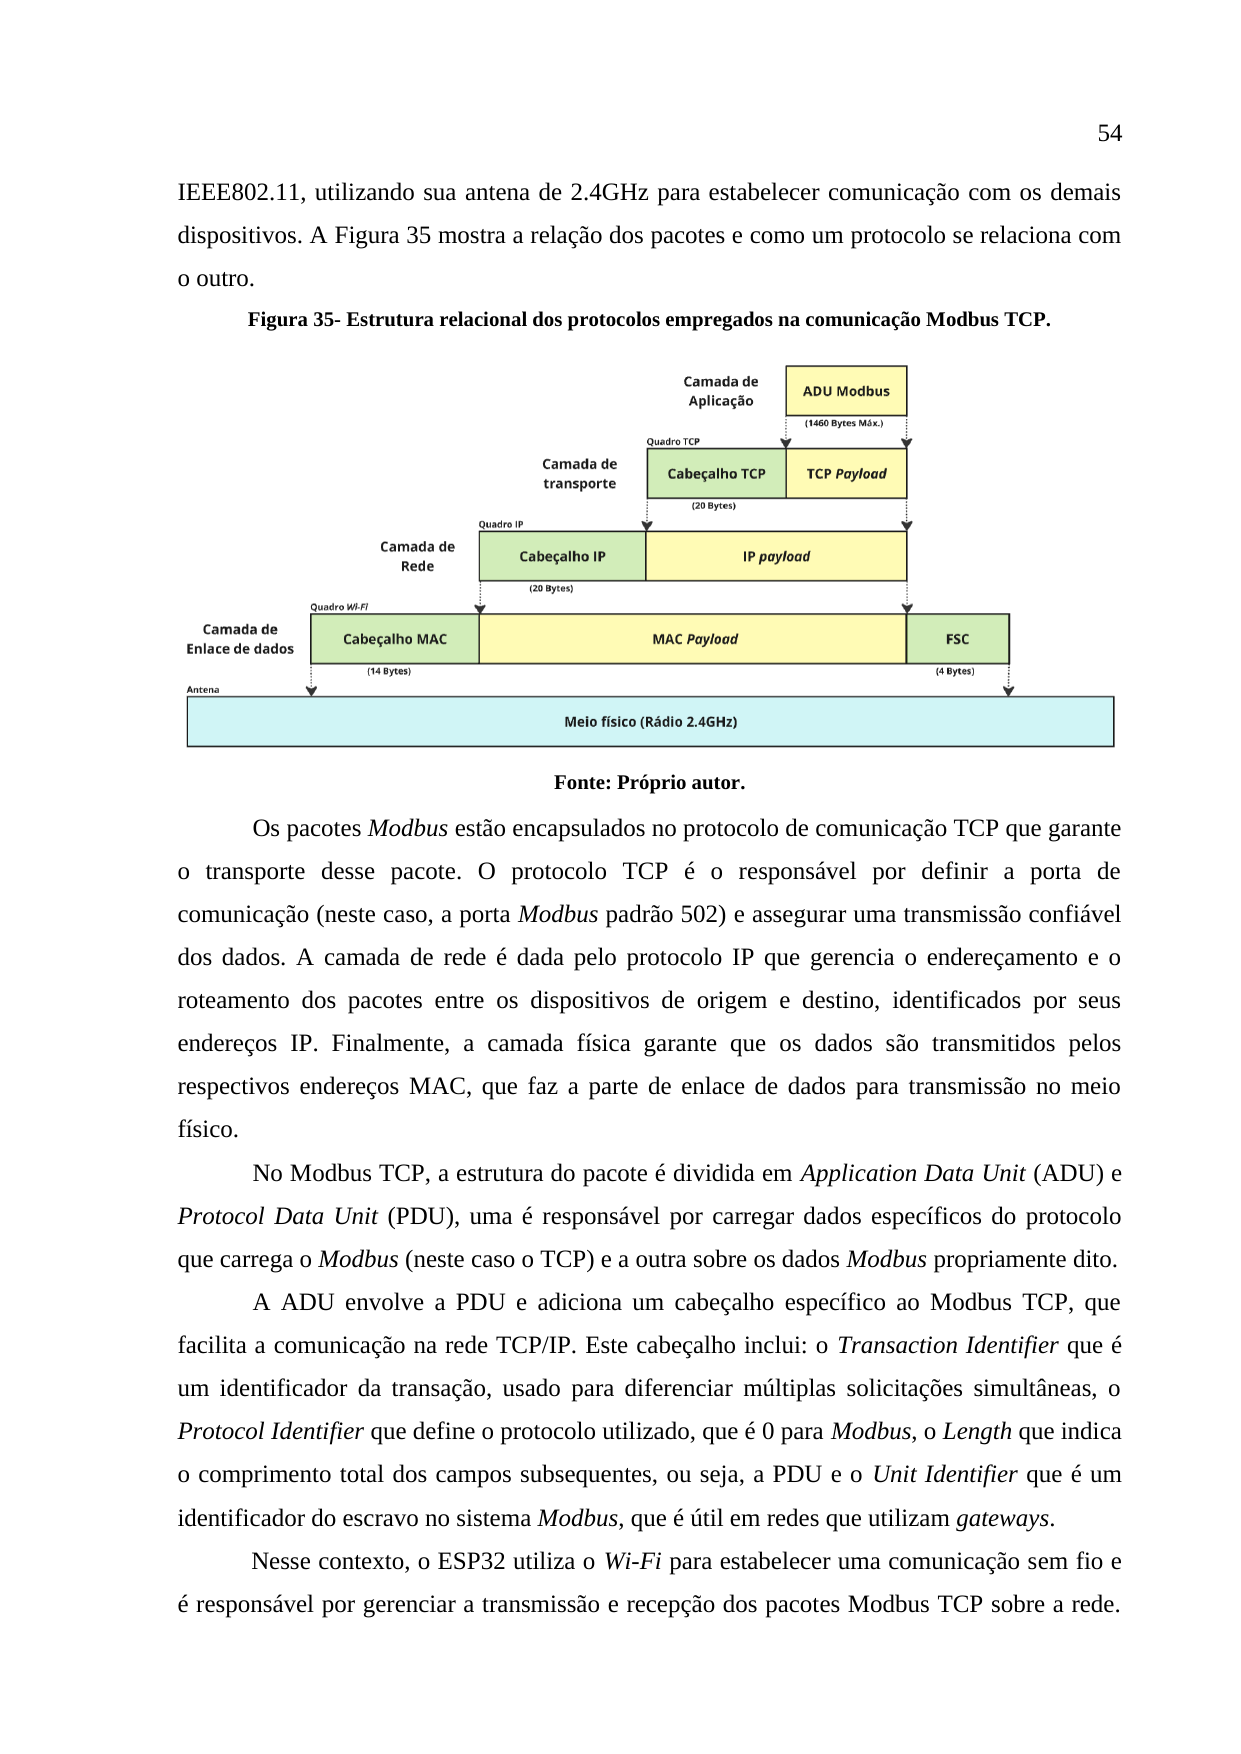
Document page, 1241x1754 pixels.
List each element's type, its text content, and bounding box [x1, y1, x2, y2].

list Os pacotes Modbus estão encapsulados no protocolo de comunicação TCP que garante o transporte desse pacote. O protocolo TCP é o responsável por definir a porta de comunicação (neste caso, a porta Modbus padrão 502) e assegurar uma transmissão confiável dos dados. A camada de rede é dada pelo protocolo IP que gerencia o endereçamento e o roteamento dos pacotes entre os dispositivos de origem e destino, identificados por seus endereços IP. Finalmente, a camada física garante que os dados são transmitidos pelos respectivos endereços MAC, que faz a parte de enlace de dados para transmissão no meio físico. [177, 813, 1122, 1143]
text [177, 1546, 1122, 1618]
text Fonte: Próprio autor. [177, 770, 1122, 794]
list No Modbus TCP, a estrutura do pacote é dividida em Application Data Unit (ADU) e Protocol Data Unit (PDU), uma é responsável por carregar dados específicos do protocolo que carrega o Modbus (neste caso o TCP) e a outra sobre os dados Modbus propriamente dito. [177, 1158, 1122, 1273]
list A ADU envolve a PDU e adiciona um cabeçalho específico ao Modbus TCP, que facilita a comunicação na rede TCP/IP. Este cabeçalho inclui: o Transaction Identifier que é um identificador da transação, usado para diferenciar múltiplas solicitações simultâneas, o Protocol Identifier que define o protocolo utilizado, que é 0 para Modbus, o Length que indica o comprimento total dos campos subsequentes, ou seja, a PDU e o Unit Identifier que é um identificador do escravo no sistema Modbus, que é útil em redes que utilizam gateways. [177, 1287, 1122, 1531]
picture [177, 349, 1121, 756]
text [177, 177, 1122, 292]
